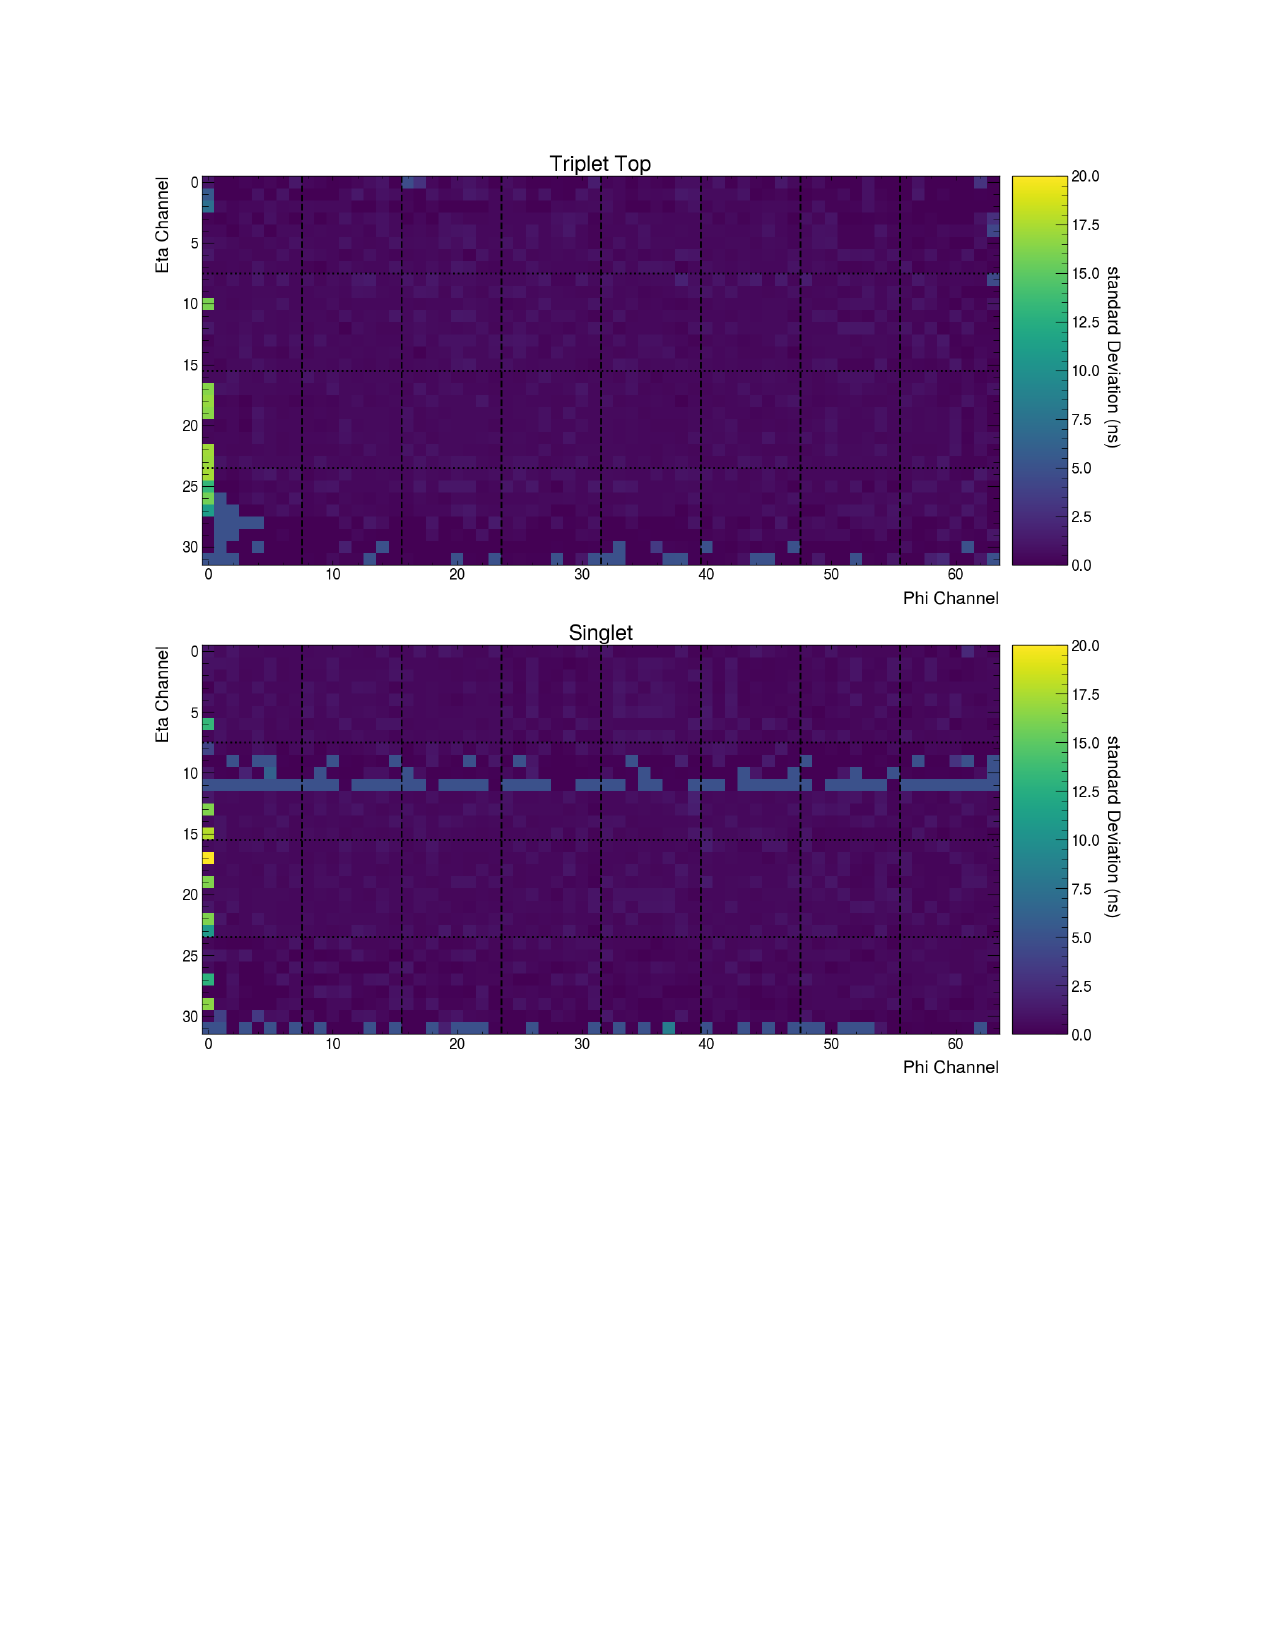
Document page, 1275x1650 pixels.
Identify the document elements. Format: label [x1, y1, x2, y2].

picture [150, 150, 1125, 614]
picture [150, 618, 1125, 1083]
